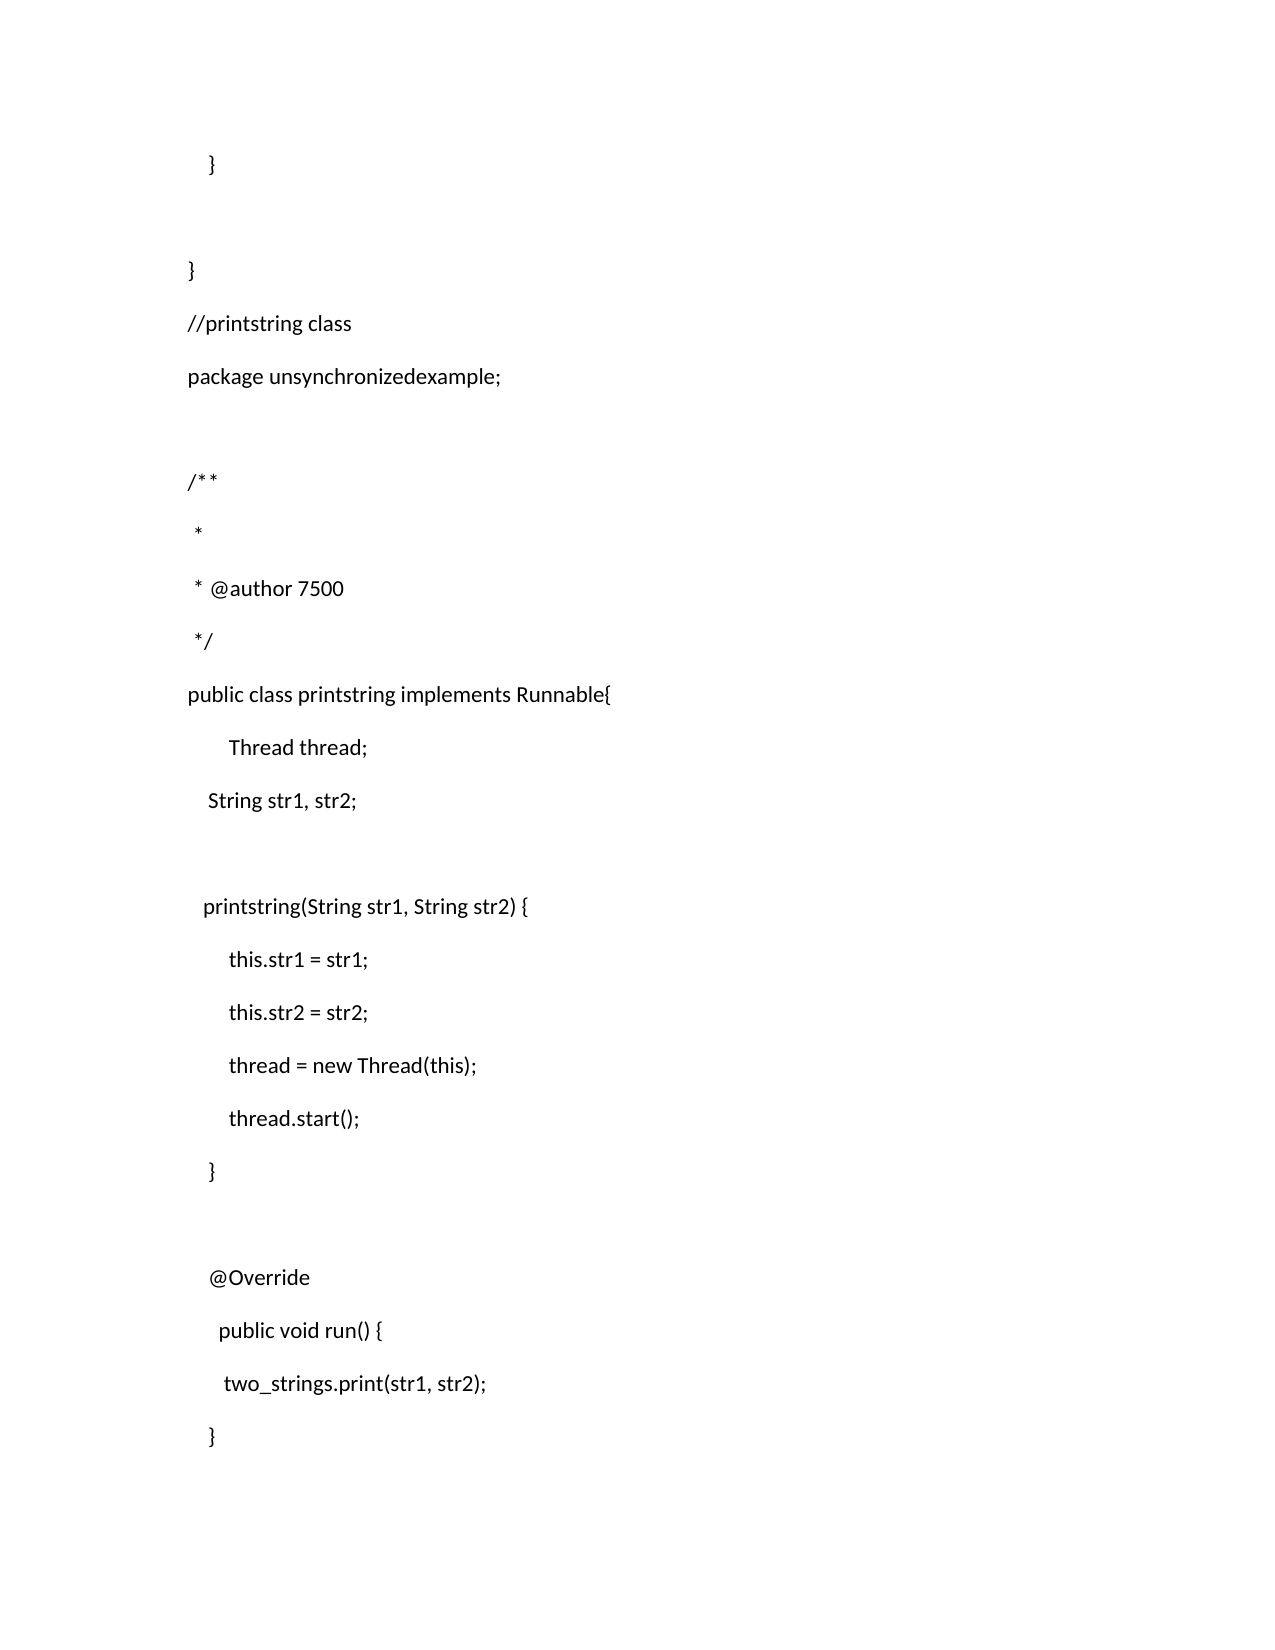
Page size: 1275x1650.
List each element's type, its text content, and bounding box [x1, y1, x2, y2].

text this.str1 = str1; [187, 945, 1125, 973]
text */ [187, 627, 1125, 655]
text } [187, 150, 1125, 178]
text String str1, str2; [187, 786, 1125, 814]
text this.str2 = str2; [187, 998, 1125, 1026]
text printstring(String str1, String str2) { [187, 892, 1125, 920]
text /** [187, 468, 1125, 496]
text two_strings.print(str1, str2); [187, 1369, 1125, 1397]
text } [187, 1157, 1125, 1185]
text * @author 7500 [187, 574, 1125, 602]
text thread = new Thread(this); [187, 1051, 1125, 1079]
text thread.start(); [187, 1104, 1125, 1132]
text } [187, 1422, 1125, 1451]
text //printstring class [187, 309, 1125, 337]
text Thread thread; [187, 733, 1125, 761]
text package unsynchronizedexample; [187, 362, 1125, 390]
text public class printstring implements Runnable{ [187, 680, 1125, 708]
text * [187, 521, 1125, 549]
text @Override [187, 1263, 1125, 1291]
text public void run() { [187, 1316, 1125, 1344]
text } [187, 256, 1125, 284]
